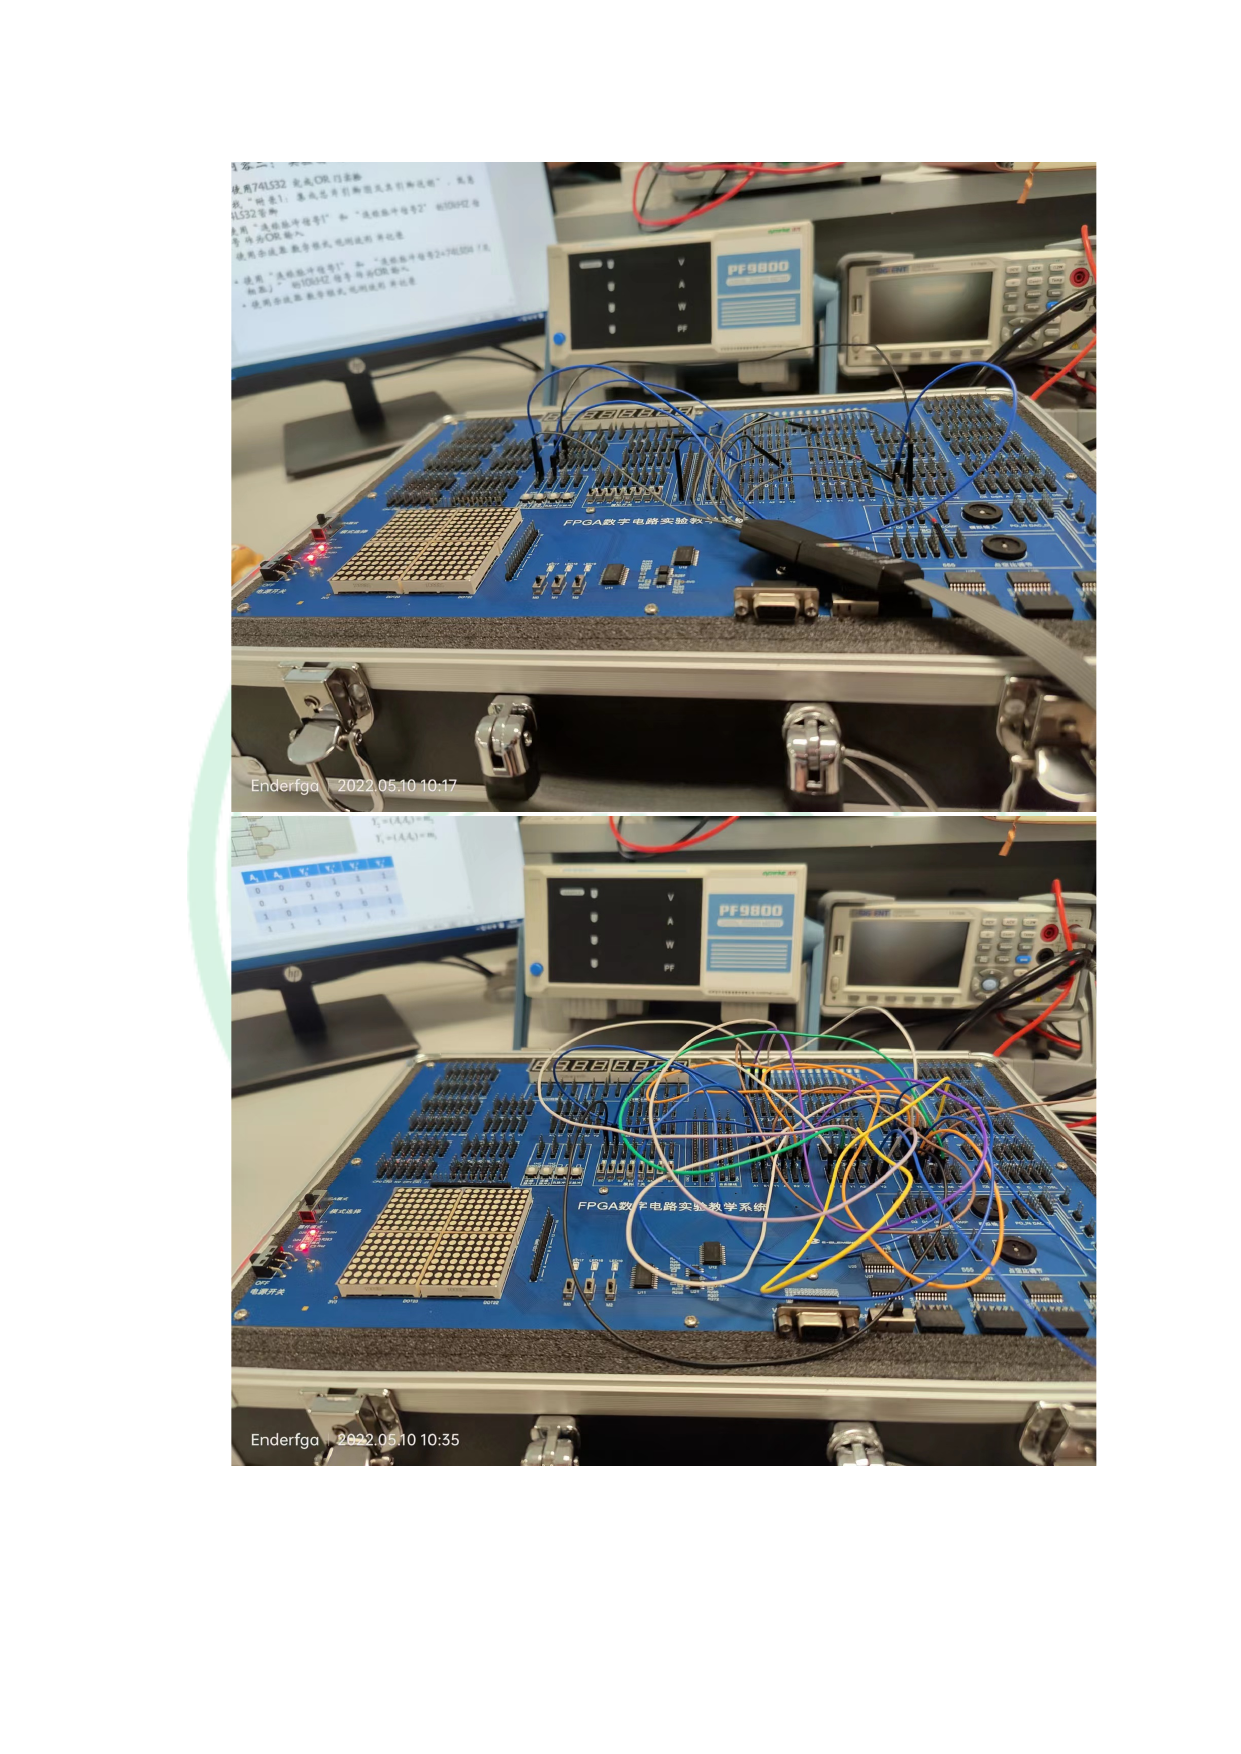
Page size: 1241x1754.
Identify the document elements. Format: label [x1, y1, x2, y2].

picture [231, 816, 1097, 1466]
picture [231, 162, 1097, 812]
